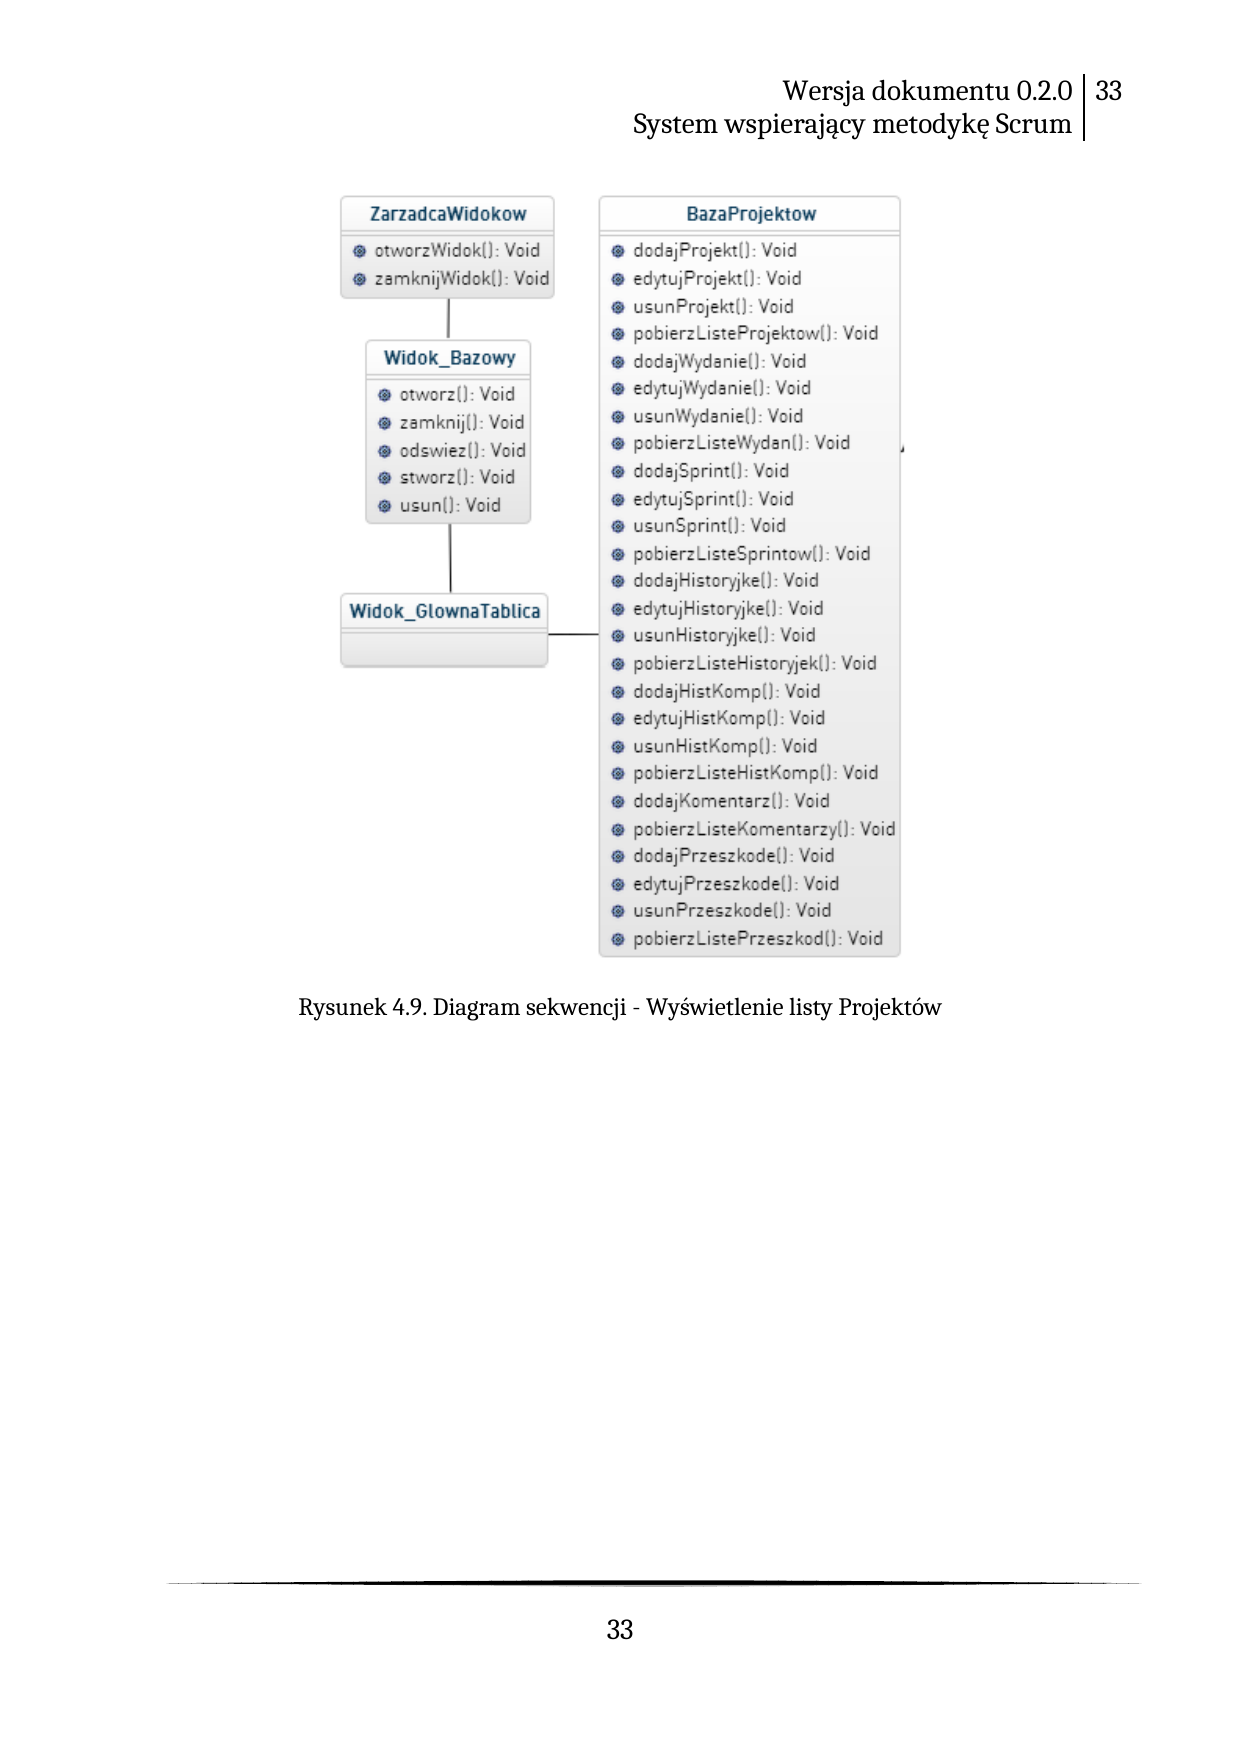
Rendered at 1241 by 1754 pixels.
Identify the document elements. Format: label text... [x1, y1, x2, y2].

picture [166, 1579, 1142, 1587]
picture [295, 174, 945, 967]
text Rysunek 4.9. Diagram sekwencji - Wyświetlenie listy Projektów [148, 992, 1093, 1021]
